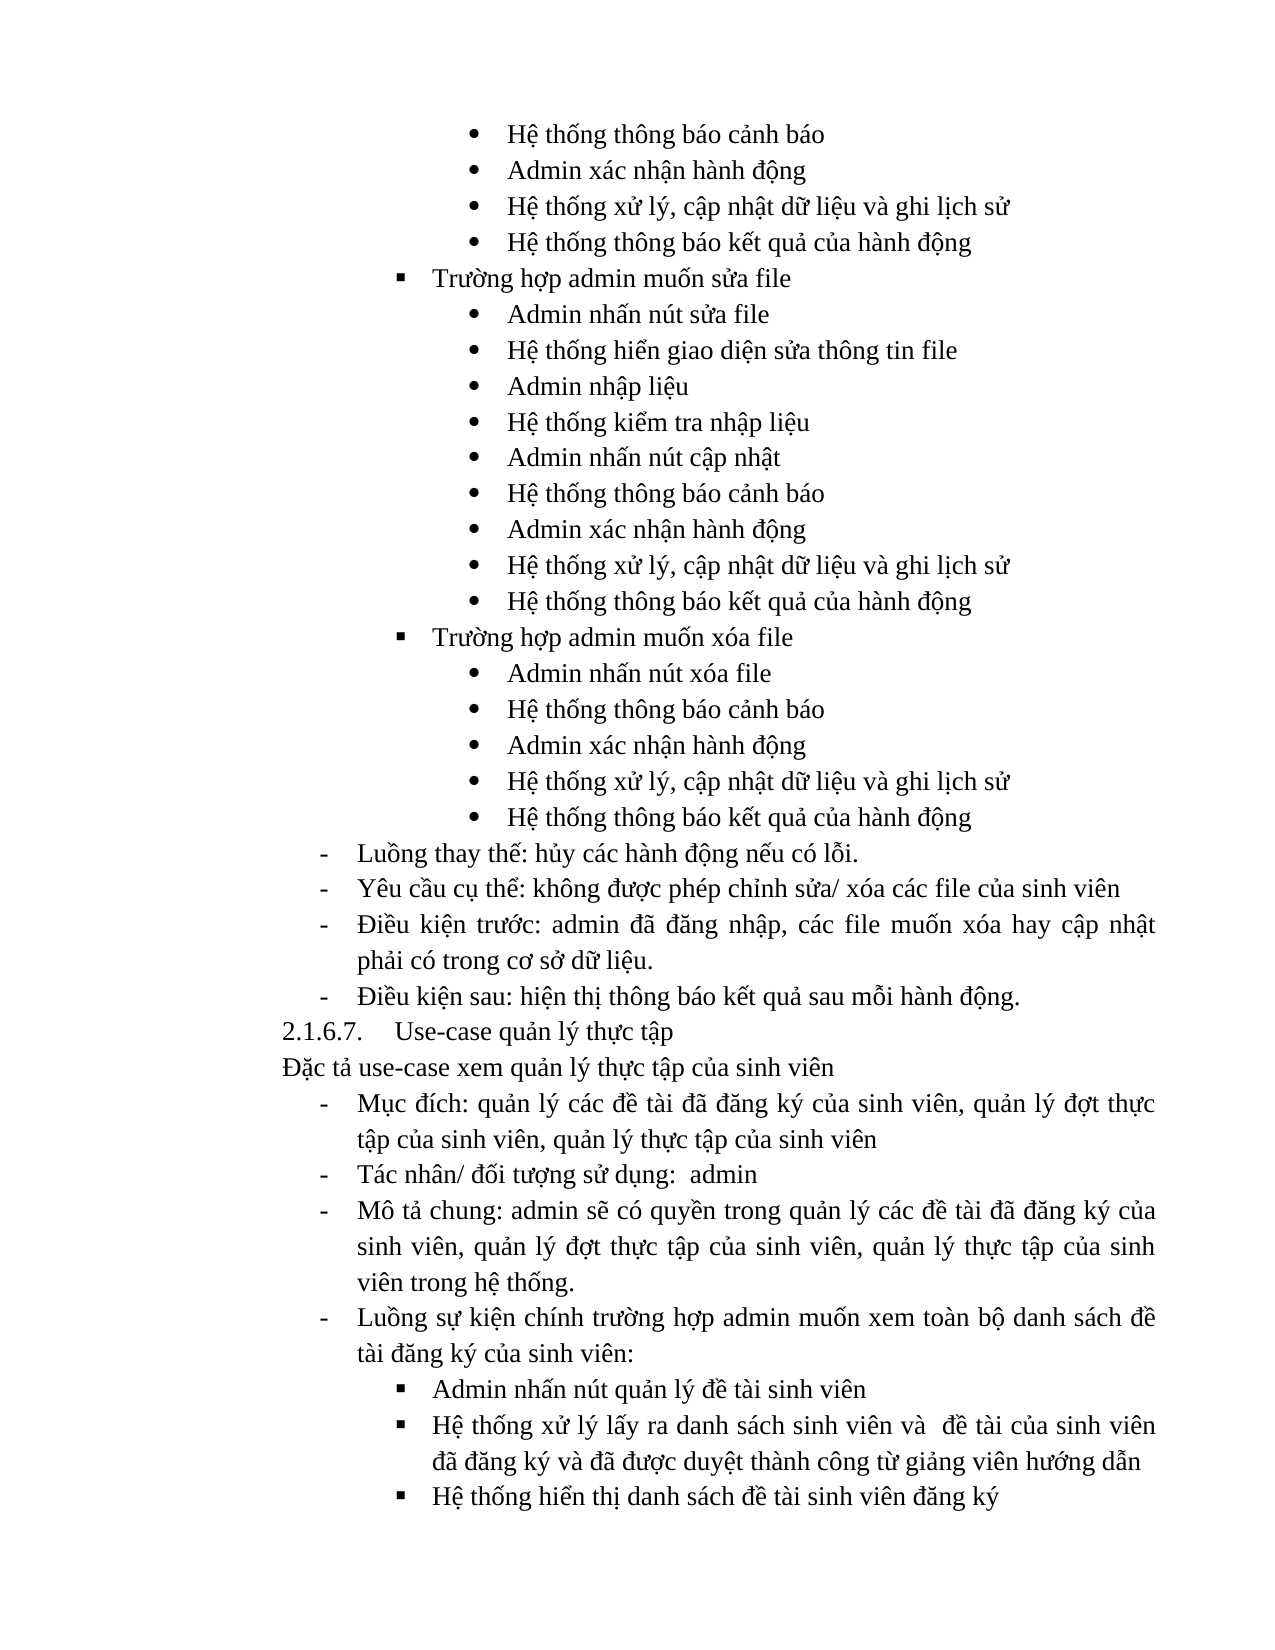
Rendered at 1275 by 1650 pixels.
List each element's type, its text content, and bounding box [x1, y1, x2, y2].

list Admin xác nhận hành động [469, 154, 1157, 185]
list Hệ thống thông báo kết quả của hành động [469, 226, 1157, 257]
text Đặc tả use-case xem quản lý thực tập của sinh viên [282, 1051, 1157, 1082]
list Điều kiện trước: admin đã đăng nhập, các file muốn xóa hay cập nhật phải có trong cơ sở dữ liệu. [319, 908, 1157, 975]
list Admin nhấn nút quản lý đề tài sinh viên [394, 1373, 1157, 1404]
list Hệ thống hiển giao diện sửa thông tin file [469, 334, 1157, 365]
list Hệ thống thông báo cảnh báo [469, 477, 1157, 509]
list Hệ thống kiểm tra nhập liệu [469, 406, 1157, 437]
list Hệ thống thông báo kết quả của hành động [469, 585, 1157, 617]
list Hệ thống xử lý lấy ra danh sách sinh viên và đề tài của sinh viên đã đăng ký và đã được duyệt thành công từ giảng viên hướng dẫn [394, 1409, 1157, 1476]
list Hệ thống thông báo cảnh báo [469, 693, 1157, 724]
list Trường hợp admin muốn sửa file [394, 262, 1157, 293]
list Hệ thống xử lý, cập nhật dữ liệu và ghi lịch sử [469, 765, 1157, 796]
list Tác nhân/ đối tượng sử dụng: admin [319, 1158, 1157, 1189]
list Admin nhấn nút sửa file [469, 298, 1157, 329]
list Use-case quản lý thực tập [282, 1016, 1157, 1047]
list Hệ thống thông báo kết quả của hành động [469, 801, 1157, 832]
list Luồng thay thế: hủy các hành động nếu có lỗi. [319, 837, 1157, 868]
list Hệ thống xử lý, cập nhật dữ liệu và ghi lịch sử [469, 549, 1157, 581]
list Mô tả chung: admin sẽ có quyền trong quản lý các đề tài đã đăng ký của sinh viên, quản lý đợt thực tập của sinh viên, quản lý thực tập của sinh viên trong hệ thống. [319, 1194, 1157, 1297]
list Trường hợp admin muốn xóa file [394, 621, 1157, 652]
list Mục đích: quản lý các đề tài đã đăng ký của sinh viên, quản lý đợt thực tập của sinh viên, quản lý thực tập của sinh viên [319, 1087, 1157, 1154]
list Admin xác nhận hành động [469, 513, 1157, 545]
list Điều kiện sau: hiện thị thông báo kết quả sau mỗi hành động. [319, 980, 1157, 1011]
list Admin nhấn nút cập nhật [469, 442, 1157, 473]
list Admin nhấn nút xóa file [469, 657, 1157, 688]
list Luồng sự kiện chính trường hợp admin muốn xem toàn bộ danh sách đề tài đăng ký của sinh viên: [319, 1301, 1157, 1368]
list Hệ thống hiển thị danh sách đề tài sinh viên đăng ký [394, 1480, 1157, 1512]
list Admin nhập liệu [469, 370, 1157, 401]
list Hệ thống xử lý, cập nhật dữ liệu và ghi lịch sử [469, 190, 1157, 221]
list Admin xác nhận hành động [469, 729, 1157, 760]
list Hệ thống thông báo cảnh báo [469, 118, 1157, 149]
list Yêu cầu cụ thể: không được phép chỉnh sửa/ xóa các file của sinh viên [319, 873, 1157, 904]
